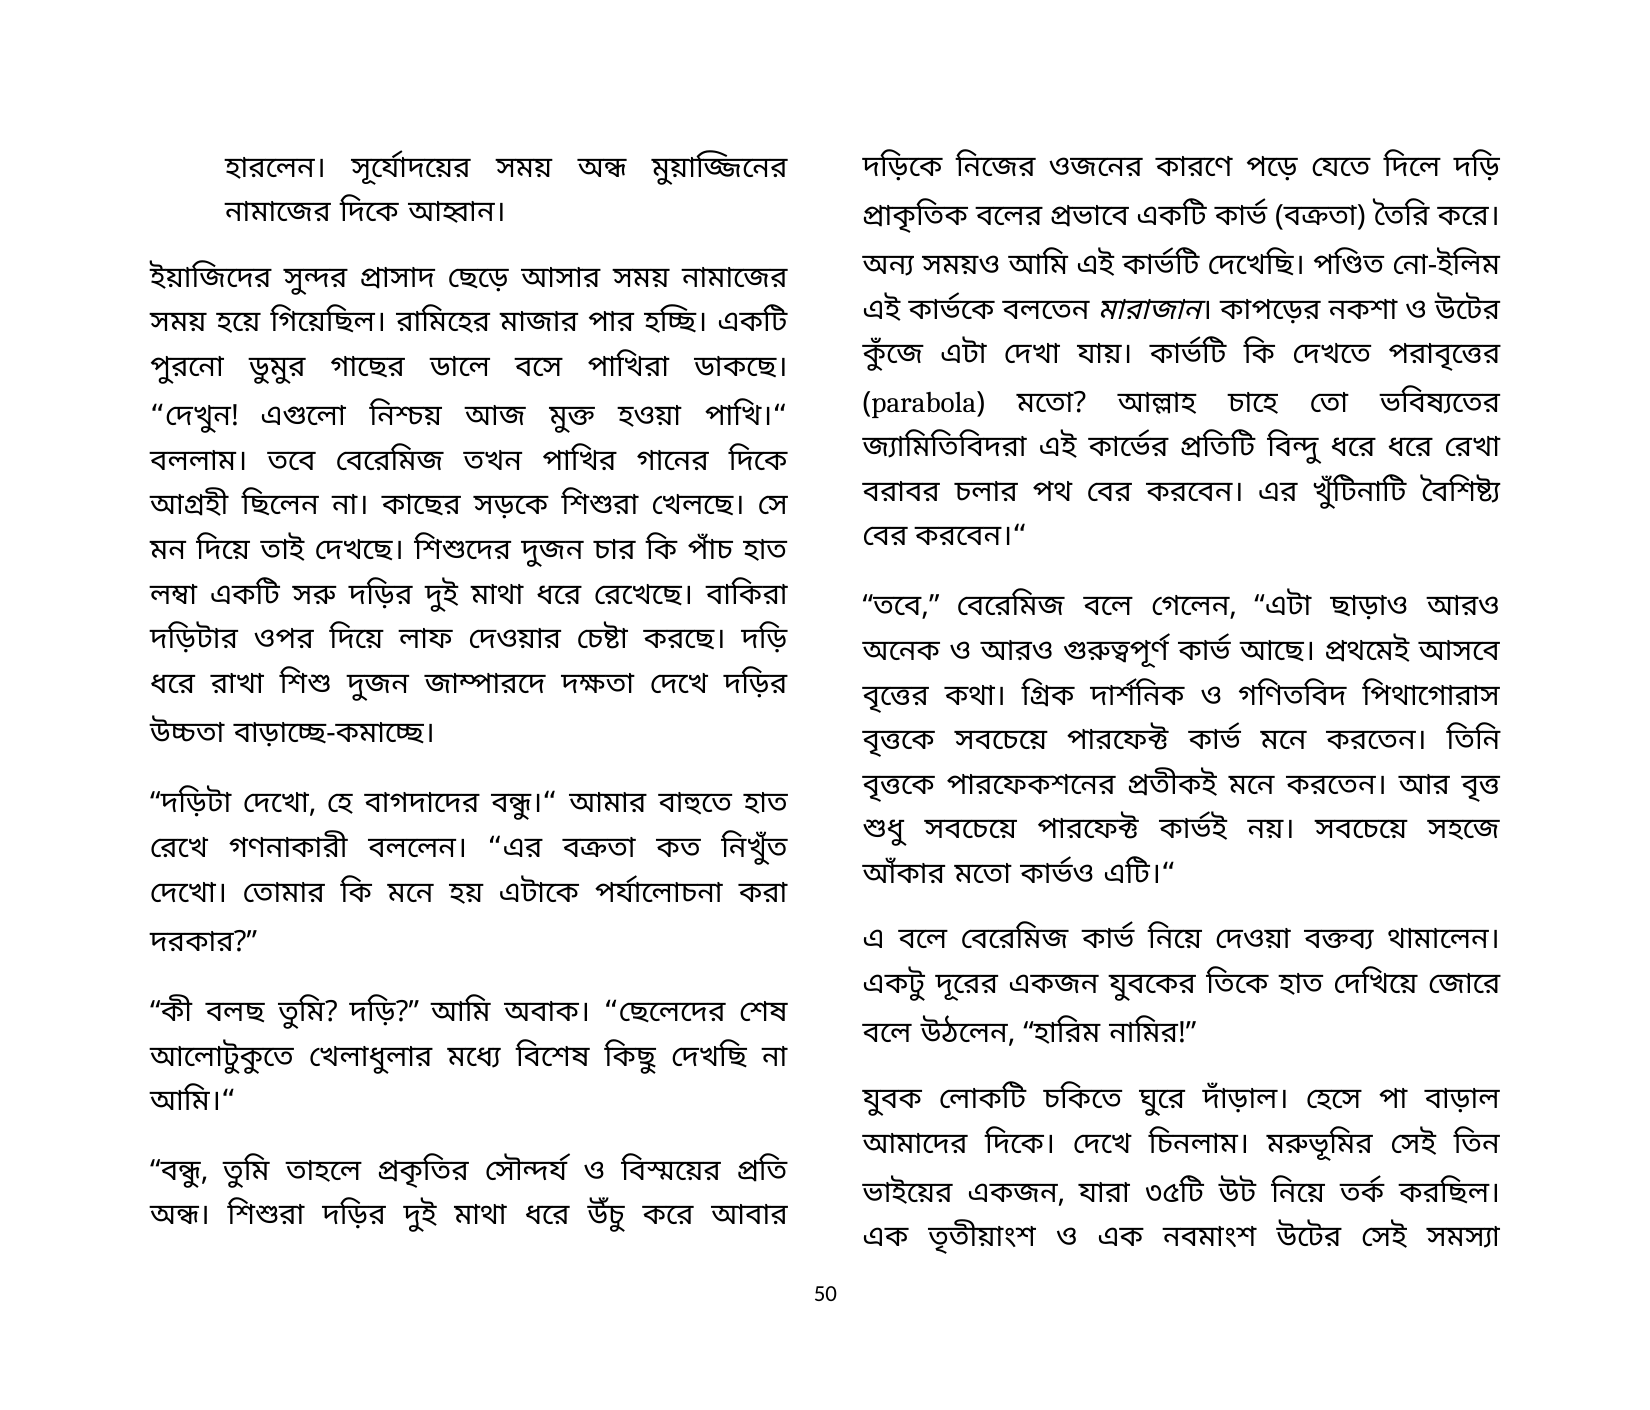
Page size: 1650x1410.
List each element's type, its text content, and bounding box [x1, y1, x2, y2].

text “দড়িটা দেখো, হে বাগদাদের বন্ধু।“ আমার বাহুতে হাত রেখে গণনাকারী বললেন। “এর বক্রতা কত নিখুঁত দেখো। তোমার কি মনে হয় এটাকে পর্যালোচনা করা দরকার?” [150, 782, 787, 963]
text “কী বলছ তুমি? দড়ি?” আমি অবাক। “ছেলেদের শেষ আলোটুকুতে খেলাধুলার মধ্যে বিশেষ কিছু দেখছি না আমি।“ [150, 990, 787, 1122]
text “বন্ধু, তুমি তাহলে প্রকৃতির সৌন্দর্য ও বিস্ময়ের প্রতি অন্ধ। শিশুরা দড়ির দুই মাথা ধরে উঁচু করে আবার দড়িকে নিজের ওজনের কারণে পড়ে যেতে দিলে দড়ি প্রাকৃতিক বলের প্রভাবে একটি কার্ভ (বক্রতা) তৈরি করে। অন্য সময়ও আমি এই কার্ভটি দেখেছি। পণ্ডিত নো-ইলিম এই কার্ভকে বলতেন মারাজান। কাপড়ের নকশা ও উটের কুঁজে এটা দেখা যায়। কার্ভটি কি দেখতে পরাবৃত্তের (parabola) মতো? আল্লাহ চাহে তো ভবিষ্যতের জ্যামিতিবিদরা এই কার্ভের প্রতিটি বিন্দু ধরে ধরে রেখা বরাবর চলার পথ বের করবেন। এর খুঁটিনাটি বৈশিষ্ট্য বের করবেন।“ [862, 150, 1500, 558]
text “তবে,” বেরেমিজ বলে গেলেন, “এটা ছাড়াও আরও অনেক ও আরও গুরুত্বপূর্ণ কার্ভ আছে। প্রথমেই আসবে বৃত্তের কথা। গ্রিক দার্শনিক ও গণিতবিদ পিথাগোরাস বৃত্তকে সবচেয়ে পারফেক্ট কার্ভ মনে করতেন। তিনি বৃত্তকে পারফেকশনের প্রতীকই মনে করতেন। আর বৃত্ত শুধু সবচেয়ে পারফেক্ট কার্ভই নয়। সবচেয়ে সহজে আঁকার মতো কার্ভও এটি।“ [862, 584, 1500, 896]
text এ বলে বেরেমিজ কার্ভ নিয়ে দেওয়া বক্তব্য থামালেন। একটু দূরের একজন যুবকের তিকে হাত দেখিয়ে জোরে বলে উঠলেন, “হারিম নামির!” [862, 922, 1500, 1054]
text ইয়াজিদের সুন্দর প্রাসাদ ছেড়ে আসার সময় নামাজের সময় হয়ে গিয়েছিল। রামিহের মাজার পার হচ্ছি। একটি পুরনো ডুমুর গাছের ডালে বসে পাখিরা ডাকছে। “দেখুন! এগুলো নিশ্চয় আজ মুক্ত হওয়া পাখি।“ বললাম। তবে বেরেমিজ তখন পাখির গানের দিকে আগ্রহী ছিলেন না। কাছের সড়কে শিশুরা খেলছে। সে মন দিয়ে তাই দেখছে। শিশুদের দুজন চার কি পাঁচ হাত লম্বা একটি সরু দড়ির দুই মাথা ধরে রেখেছে। বাকিরা দড়িটার ওপর দিয়ে লাফ দেওয়ার চেষ্টা করছে। দড়ি ধরে রাখা শিশু দুজন জাম্পারদে দক্ষতা দেখে দড়ির উচ্চতা বাড়াচ্ছে-কমাচ্ছে। [150, 260, 787, 754]
text “বন্ধু, তুমি তাহলে প্রকৃতির সৌন্দর্য ও বিস্ময়ের প্রতি অন্ধ। শিশুরা দড়ির দুই মাথা ধরে উঁচু করে আবার দড়িকে নিজের ওজনের কারণে পড়ে যেতে দিলে দড়ি প্রাকৃতিক বলের প্রভাবে একটি কার্ভ (বক্রতা) তৈরি করে। অন্য সময়ও আমি এই কার্ভটি দেখেছি। পণ্ডিত নো-ইলিম এই কার্ভকে বলতেন মারাজান। কাপড়ের নকশা ও উটের কুঁজে এটা দেখা যায়। কার্ভটি কি দেখতে পরাবৃত্তের (parabola) মতো? আল্লাহ চাহে তো ভবিষ্যতের জ্যামিতিবিদরা এই কার্ভের প্রতিটি বিন্দু ধরে ধরে রেখা বরাবর চলার পথ বের করবেন। এর খুঁটিনাটি বৈশিষ্ট্য বের করবেন।“ [150, 1149, 787, 1237]
